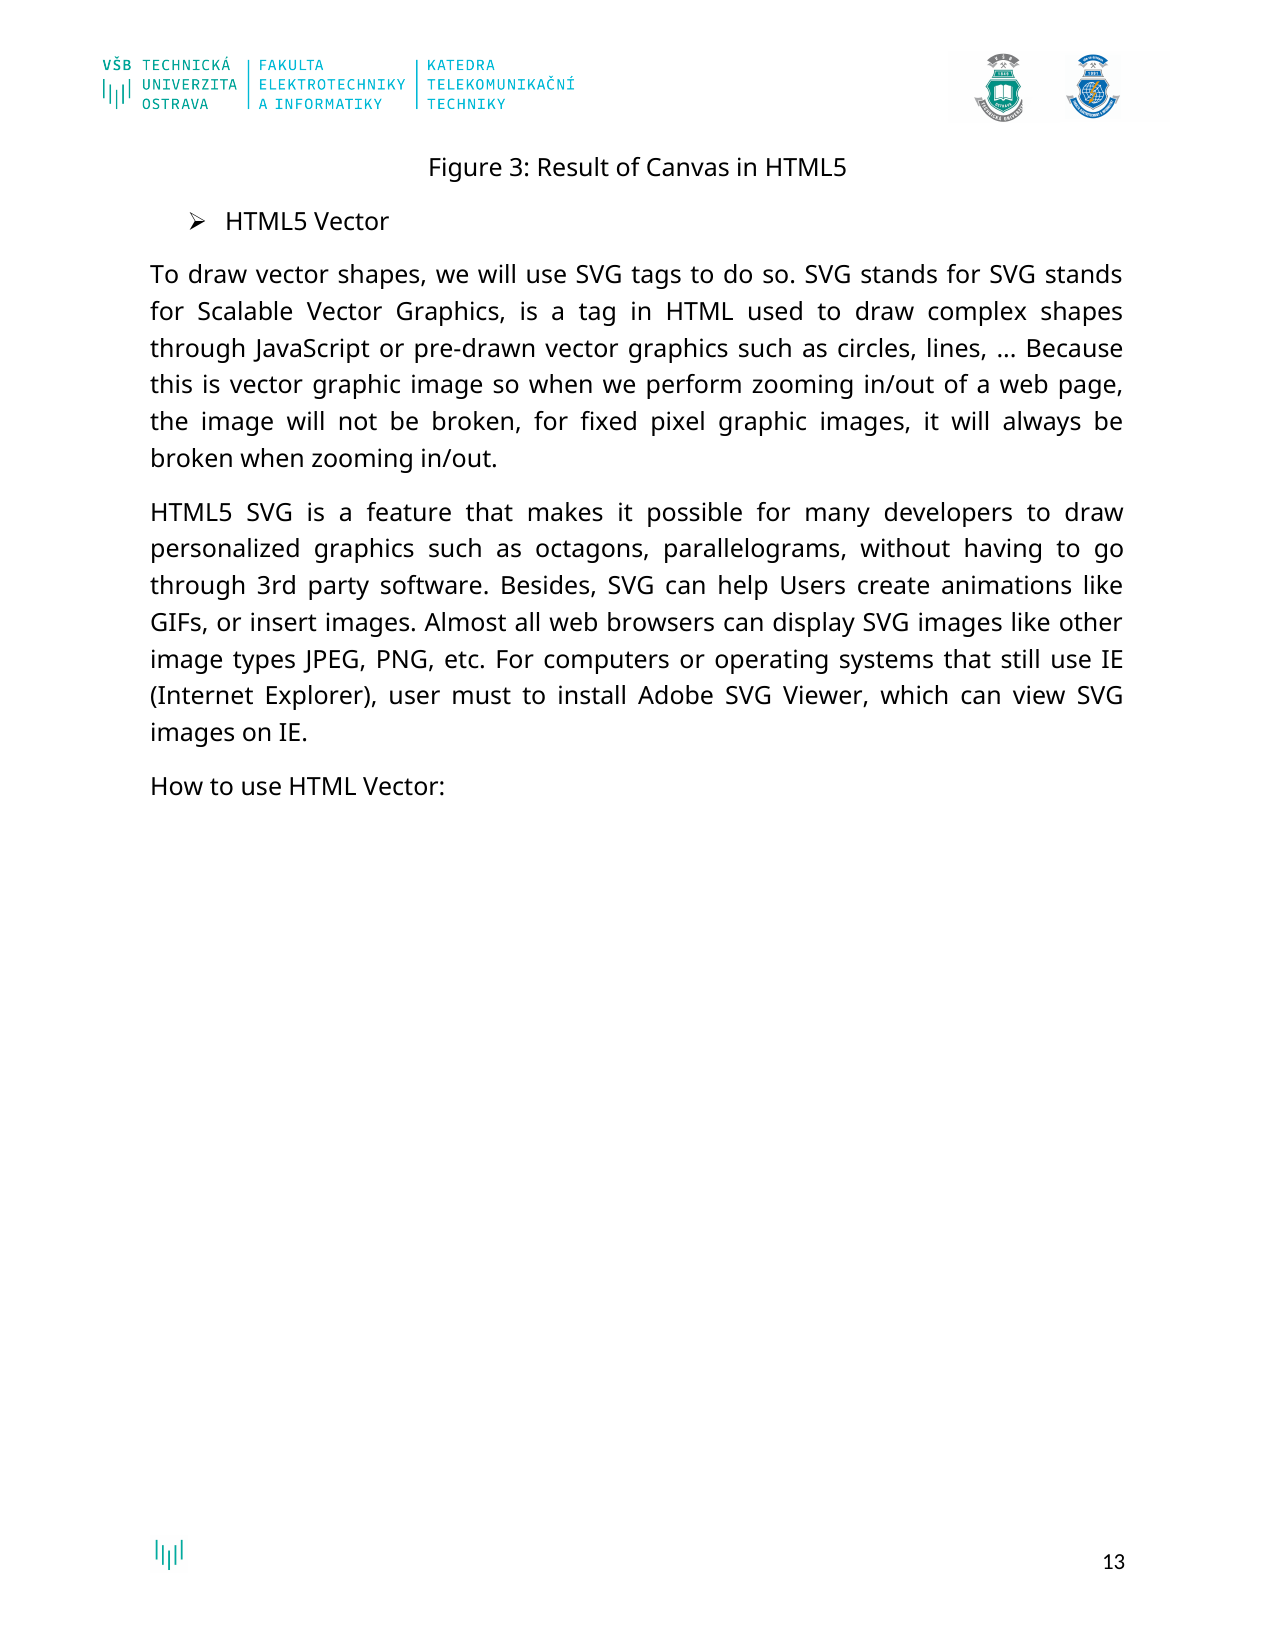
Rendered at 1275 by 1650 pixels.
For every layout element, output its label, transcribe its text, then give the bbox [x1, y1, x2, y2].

text How to use HTML Vector: [150, 768, 1125, 802]
picture [947, 51, 1170, 123]
list HTML5 Vector [187, 203, 1125, 237]
text Figure 3: Result of Canvas in HTML5 [150, 150, 1125, 184]
text HTML5 SVG is a feature that makes it possible for many developers to draw personalized graphics such as octagons, parallelograms, without having to go through 3rd party software. Besides, SVG can help Users create animations like GIFs, or insert images. Almost all web browsers can display SVG images like other image types JPEG, PNG, etc. For computers or operating systems that still use IE (Internet Explorer), user must to install Adobe SVG Viewer, which can view SVG images on IE. [150, 494, 1125, 749]
text To draw vector shapes, we will use SVG tags to do so. SVG stands for SVG stands for Scalable Vector Graphics, is a tag in HTML used to draw complex shapes through JavaScript or pre-drawn vector graphics such as circles, lines, ... Because this is vector graphic image so when we perform zooming in/out of a web page, the image will not be broken, for fixed pixel graphic images, it will always be broken when zooming in/out. [150, 257, 1125, 475]
picture [150, 1535, 188, 1573]
picture [91, 46, 590, 120]
